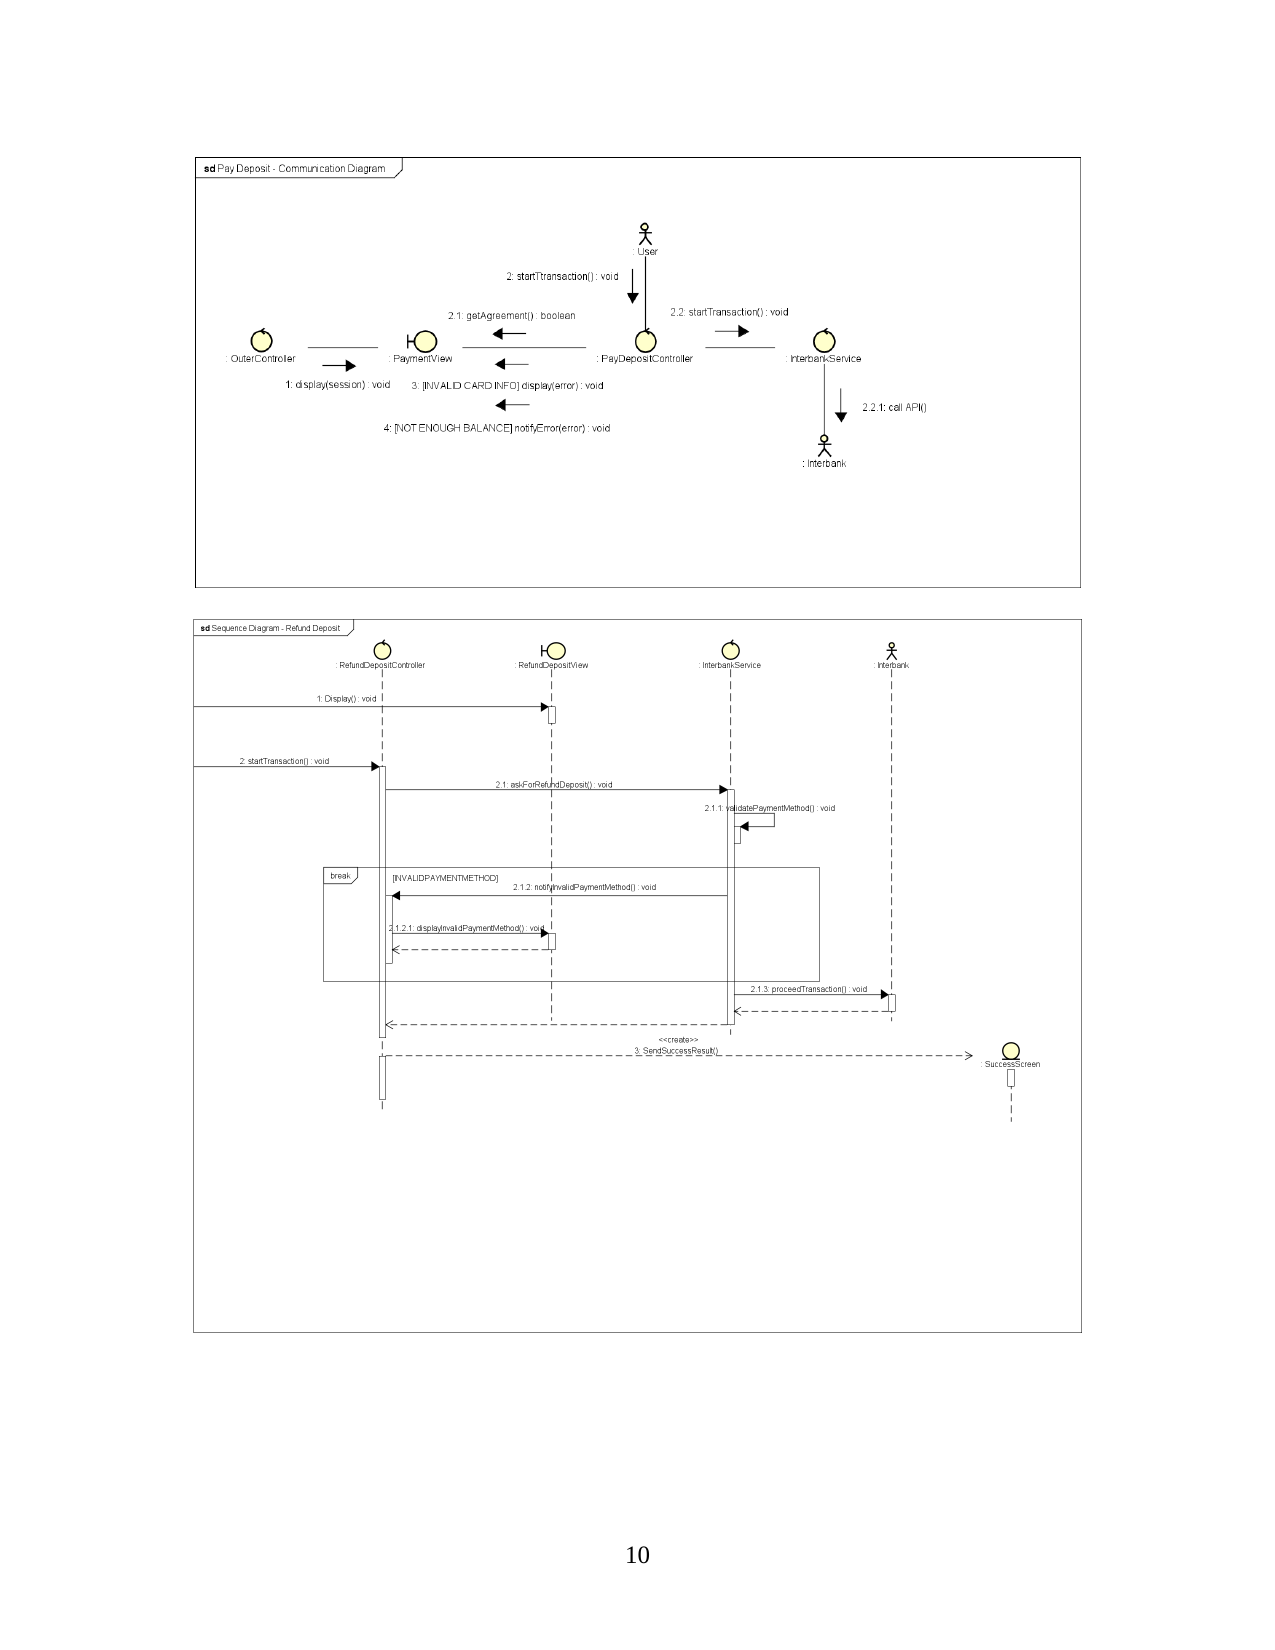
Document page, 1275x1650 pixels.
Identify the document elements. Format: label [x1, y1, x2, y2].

picture [187, 150, 1088, 595]
picture [187, 613, 1088, 1339]
